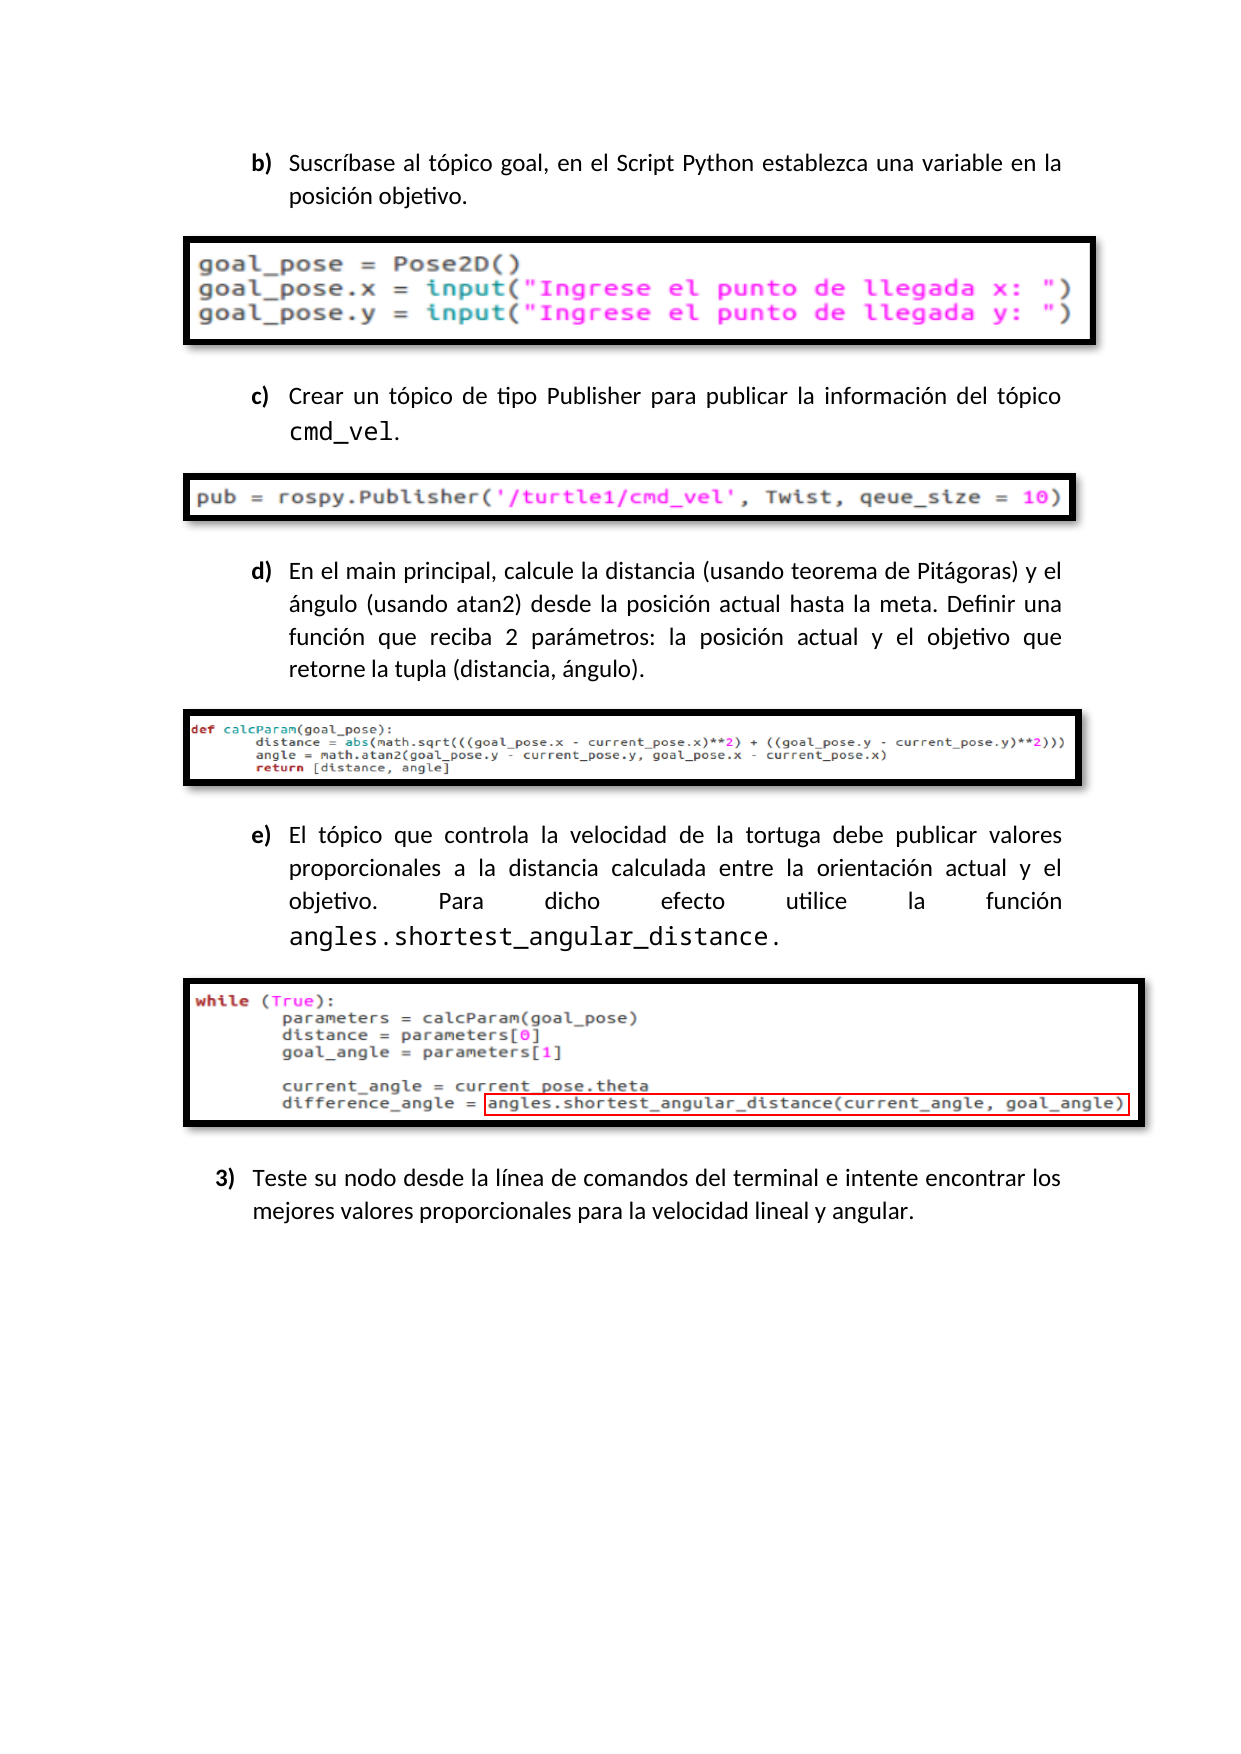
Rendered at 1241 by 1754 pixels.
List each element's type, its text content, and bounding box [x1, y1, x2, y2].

list Teste su nodo desde la línea de comandos del terminal e intente encontrar los mejores valores proporcionales para la velocidad lineal y angular. [215, 1162, 1063, 1226]
list Crear un tópico de tipo Publisher para publicar la información del tópico cmd_vel. [251, 380, 1063, 448]
list Suscríbase al tópico goal, en el Script Python establezca una variable en la posición objetivo. [251, 148, 1063, 211]
list El tópico que controla la velocidad de la tortuga debe publicar valores proporcionales a la distancia calculada entre la orientación actual y el objetivo. Para dicho efecto utilice la función angles.shortest_angular_distance. [251, 819, 1063, 952]
picture [190, 716, 1075, 779]
picture [190, 243, 1090, 339]
picture [190, 984, 1138, 1120]
picture [190, 480, 1069, 515]
list En el main principal, calcule la distancia (usando teorema de Pitágoras) y el ángulo (usando atan2) desde la posición actual hasta la meta. Definir una función que reciba 2 parámetros: la posición actual y el objetivo que retorne la tupla (distancia, ángulo). [251, 555, 1063, 684]
